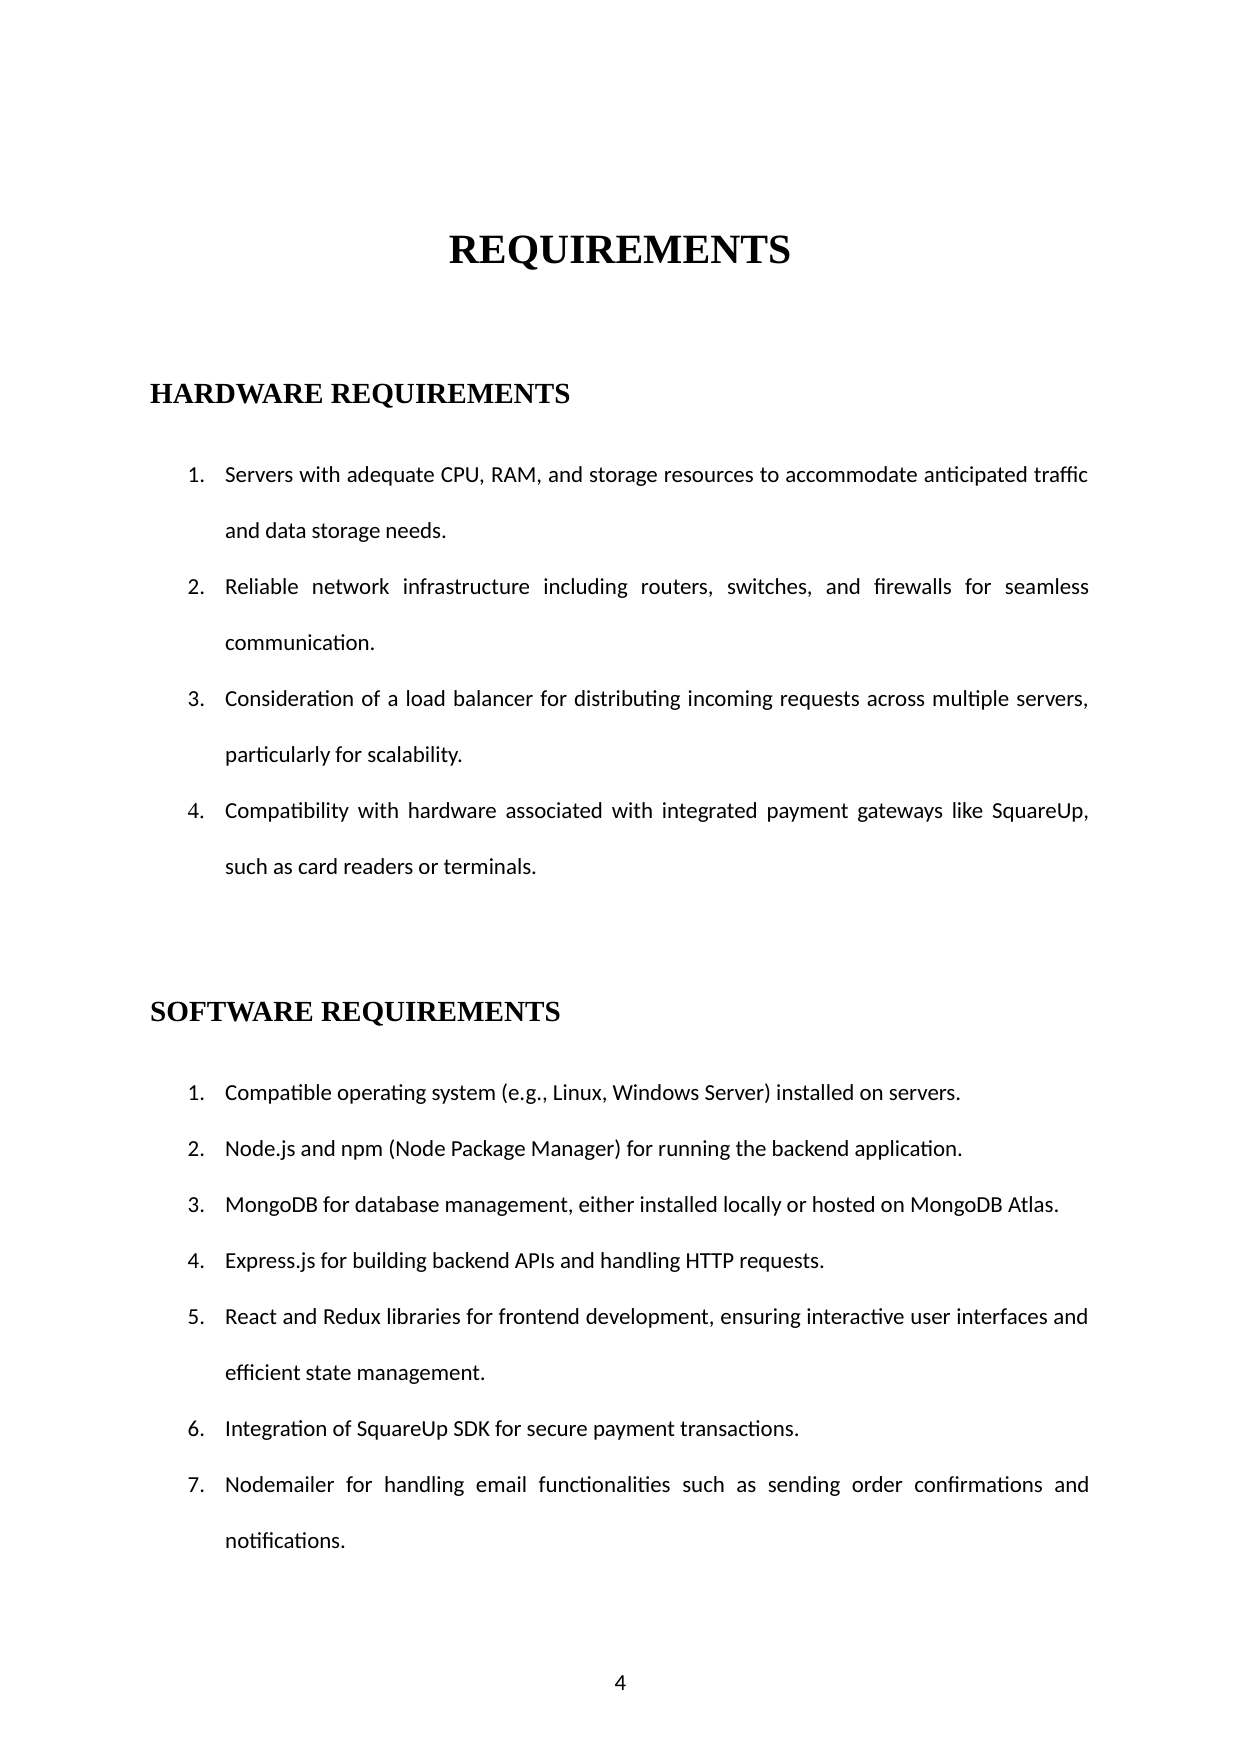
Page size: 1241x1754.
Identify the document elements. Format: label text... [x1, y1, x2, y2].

list Reliable network infrastructure including routers, switches, and firewalls for seamless communication. [187, 572, 1090, 656]
text REQUIREMENTS [150, 224, 1090, 272]
list MongoDB for database management, either installed locally or hosted on MongoDB Atlas. [187, 1190, 1090, 1218]
text SOFTWARE REQUIREMENTS [150, 994, 1090, 1028]
list Nodemailer for handling email functionalities such as sending order confirmations and notifications. [187, 1470, 1090, 1554]
list Consideration of a load balancer for distributing incoming requests across multiple servers, particularly for scalability. [187, 684, 1090, 768]
text HARDWARE REQUIREMENTS [150, 376, 1090, 410]
list Express.js for building backend APIs and handling HTTP requests. [187, 1246, 1090, 1274]
list Compatible operating system (e.g., Linux, Windows Server) installed on servers. [187, 1078, 1090, 1106]
list Node.js and npm (Node Package Manager) for running the backend application. [187, 1134, 1090, 1162]
list Integration of SquareUp SDK for secure payment transactions. [187, 1414, 1090, 1442]
list React and Redux libraries for frontend development, ensuring interactive user interfaces and efficient state management. [187, 1302, 1090, 1386]
list Compatibility with hardware associated with integrated payment gateways like SquareUp, such as card readers or terminals. [187, 796, 1090, 880]
list Servers with adequate CPU, RAM, and storage resources to accommodate anticipated traffic and data storage needs. [187, 460, 1090, 544]
